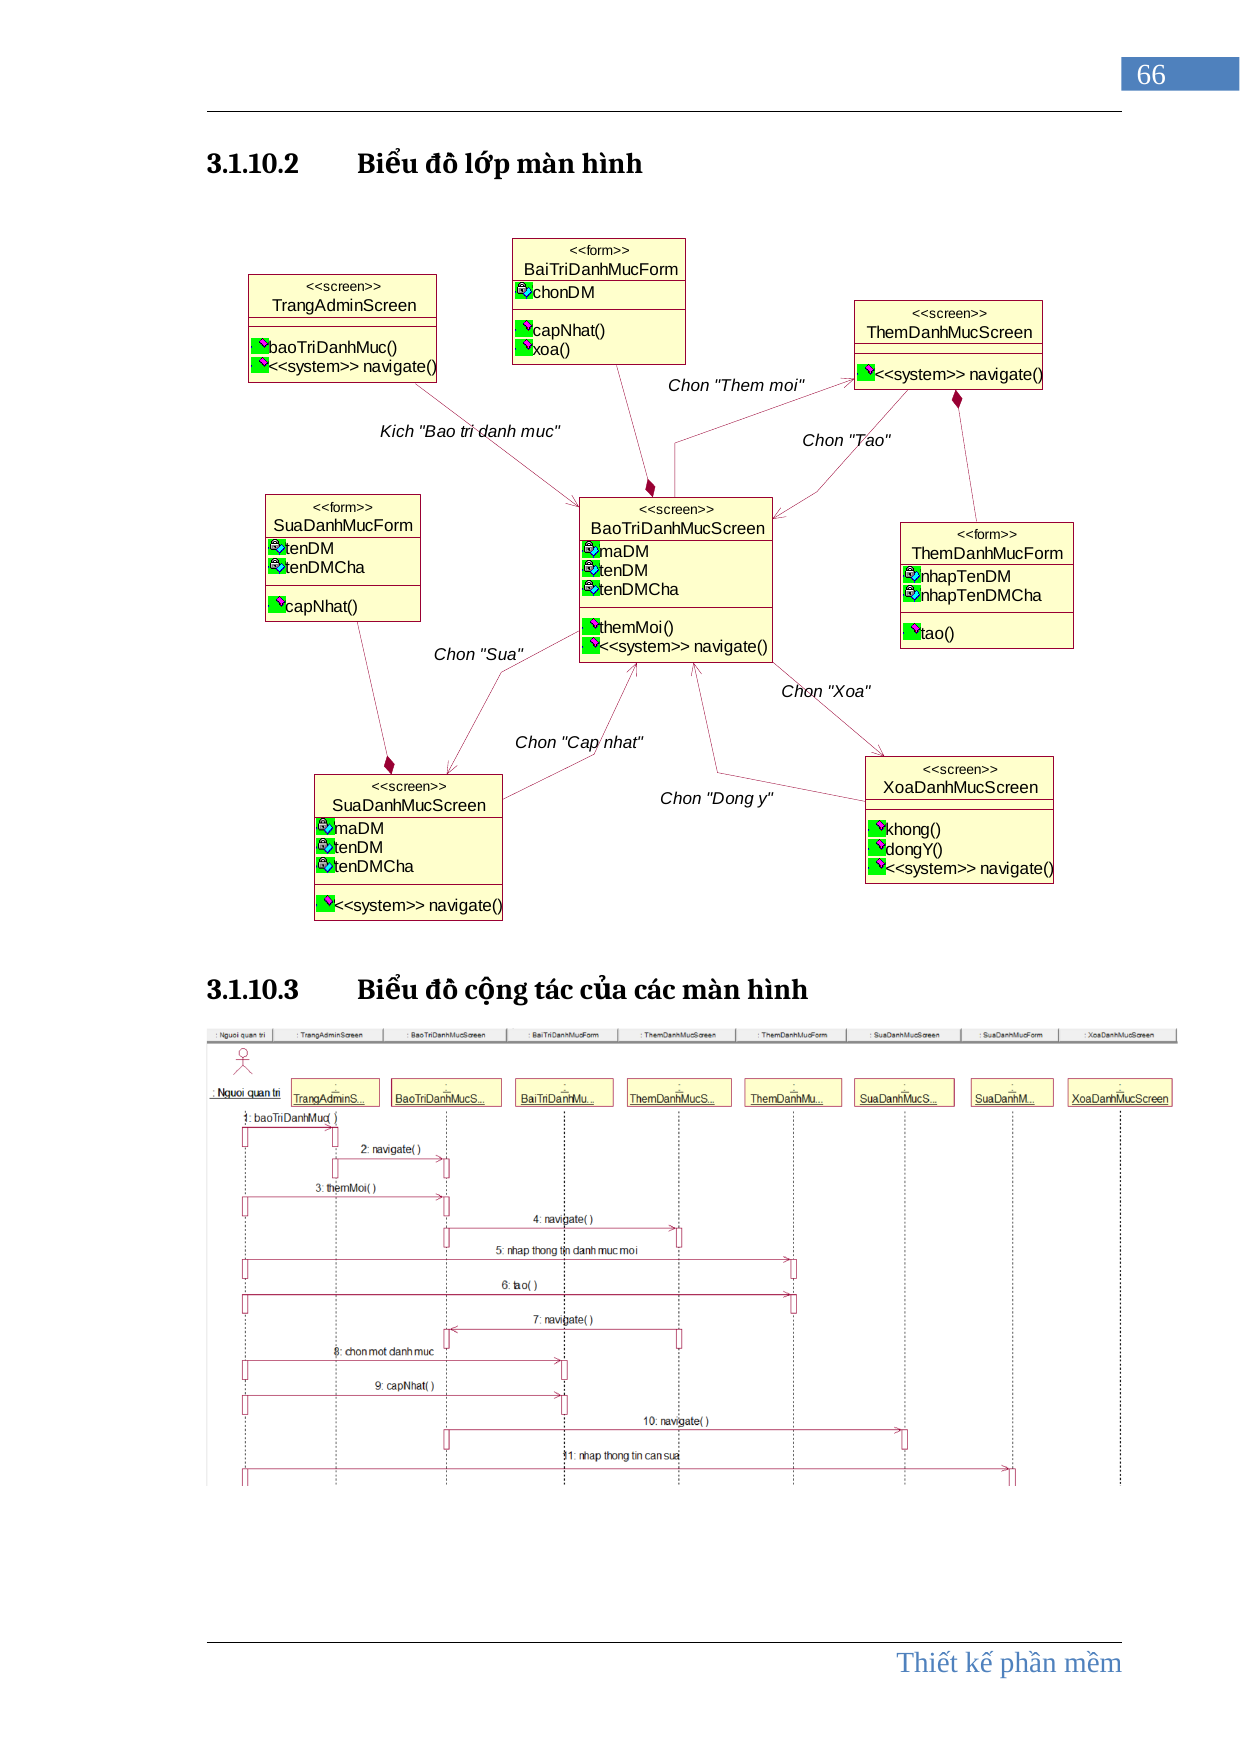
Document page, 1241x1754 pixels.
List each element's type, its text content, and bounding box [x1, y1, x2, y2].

picture [206, 1028, 1178, 1486]
subtitle Biểu đồ cộng tác của các màn hình [207, 973, 1122, 1006]
subtitle Biểu đồ lớp màn hình [207, 148, 1122, 181]
